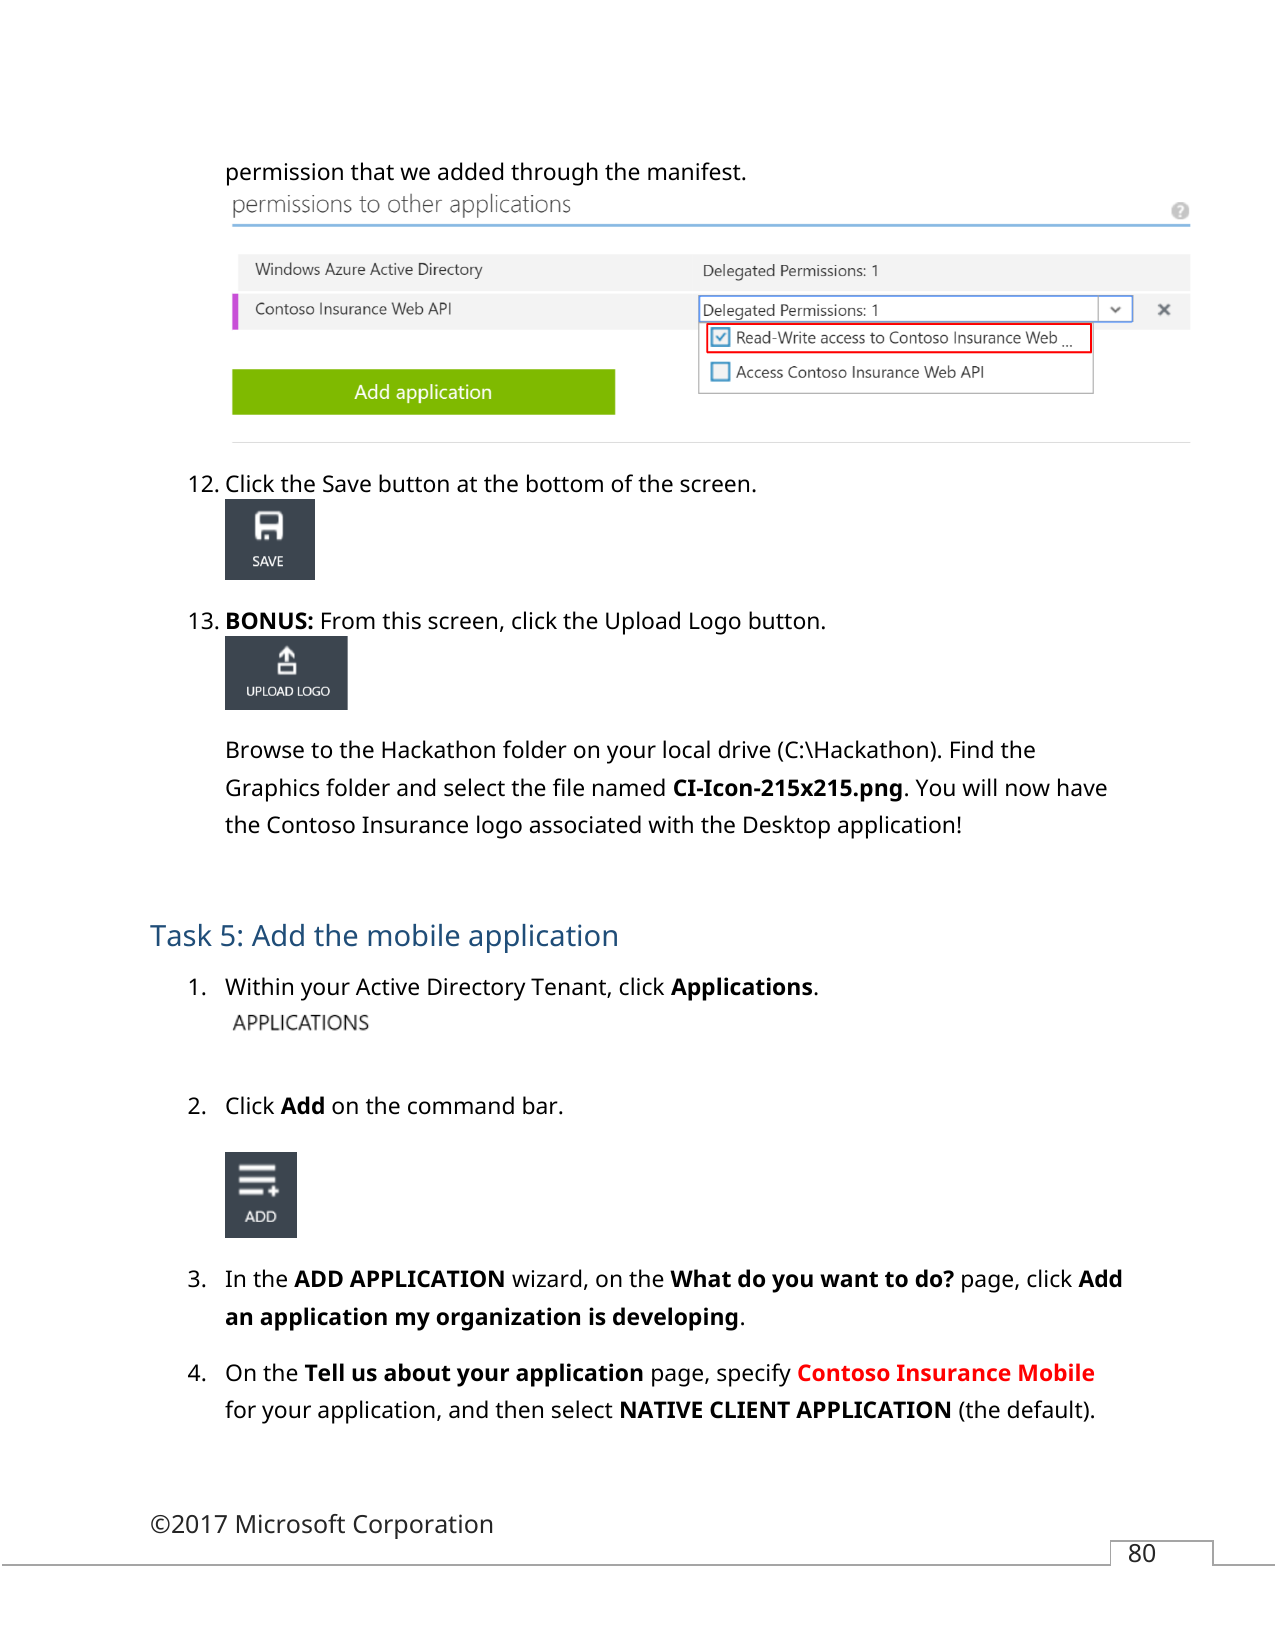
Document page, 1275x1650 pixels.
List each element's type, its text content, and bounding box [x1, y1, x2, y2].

text Browse to the Hackathon folder on your local drive (C:\Hackathon). Find the Graphics folder and select the file named CI-Icon-215x215.png. You will now have the Contoso Insurance logo associated with the Desktop application! [225, 728, 1125, 841]
picture [225, 1152, 297, 1238]
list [187, 150, 1125, 443]
subtitle Task 5: Add the mobile application [150, 916, 1125, 955]
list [187, 1351, 1125, 1426]
list Click the Save button at the bottom of the screen. [187, 462, 1125, 580]
list Click Add on the command bar. [187, 1090, 1125, 1238]
picture [225, 1002, 381, 1047]
picture [225, 187, 1200, 443]
list BONUS: From this screen, click the Upload Logo button. [187, 598, 1125, 709]
picture [225, 499, 315, 580]
list Within your Active Directory Tenant, click Applications. [187, 971, 1125, 1077]
list In the ADD APPLICATION wizard, on the What do you want to do? page, click Add an application my organization is developing. [187, 1257, 1125, 1332]
picture [225, 636, 348, 710]
